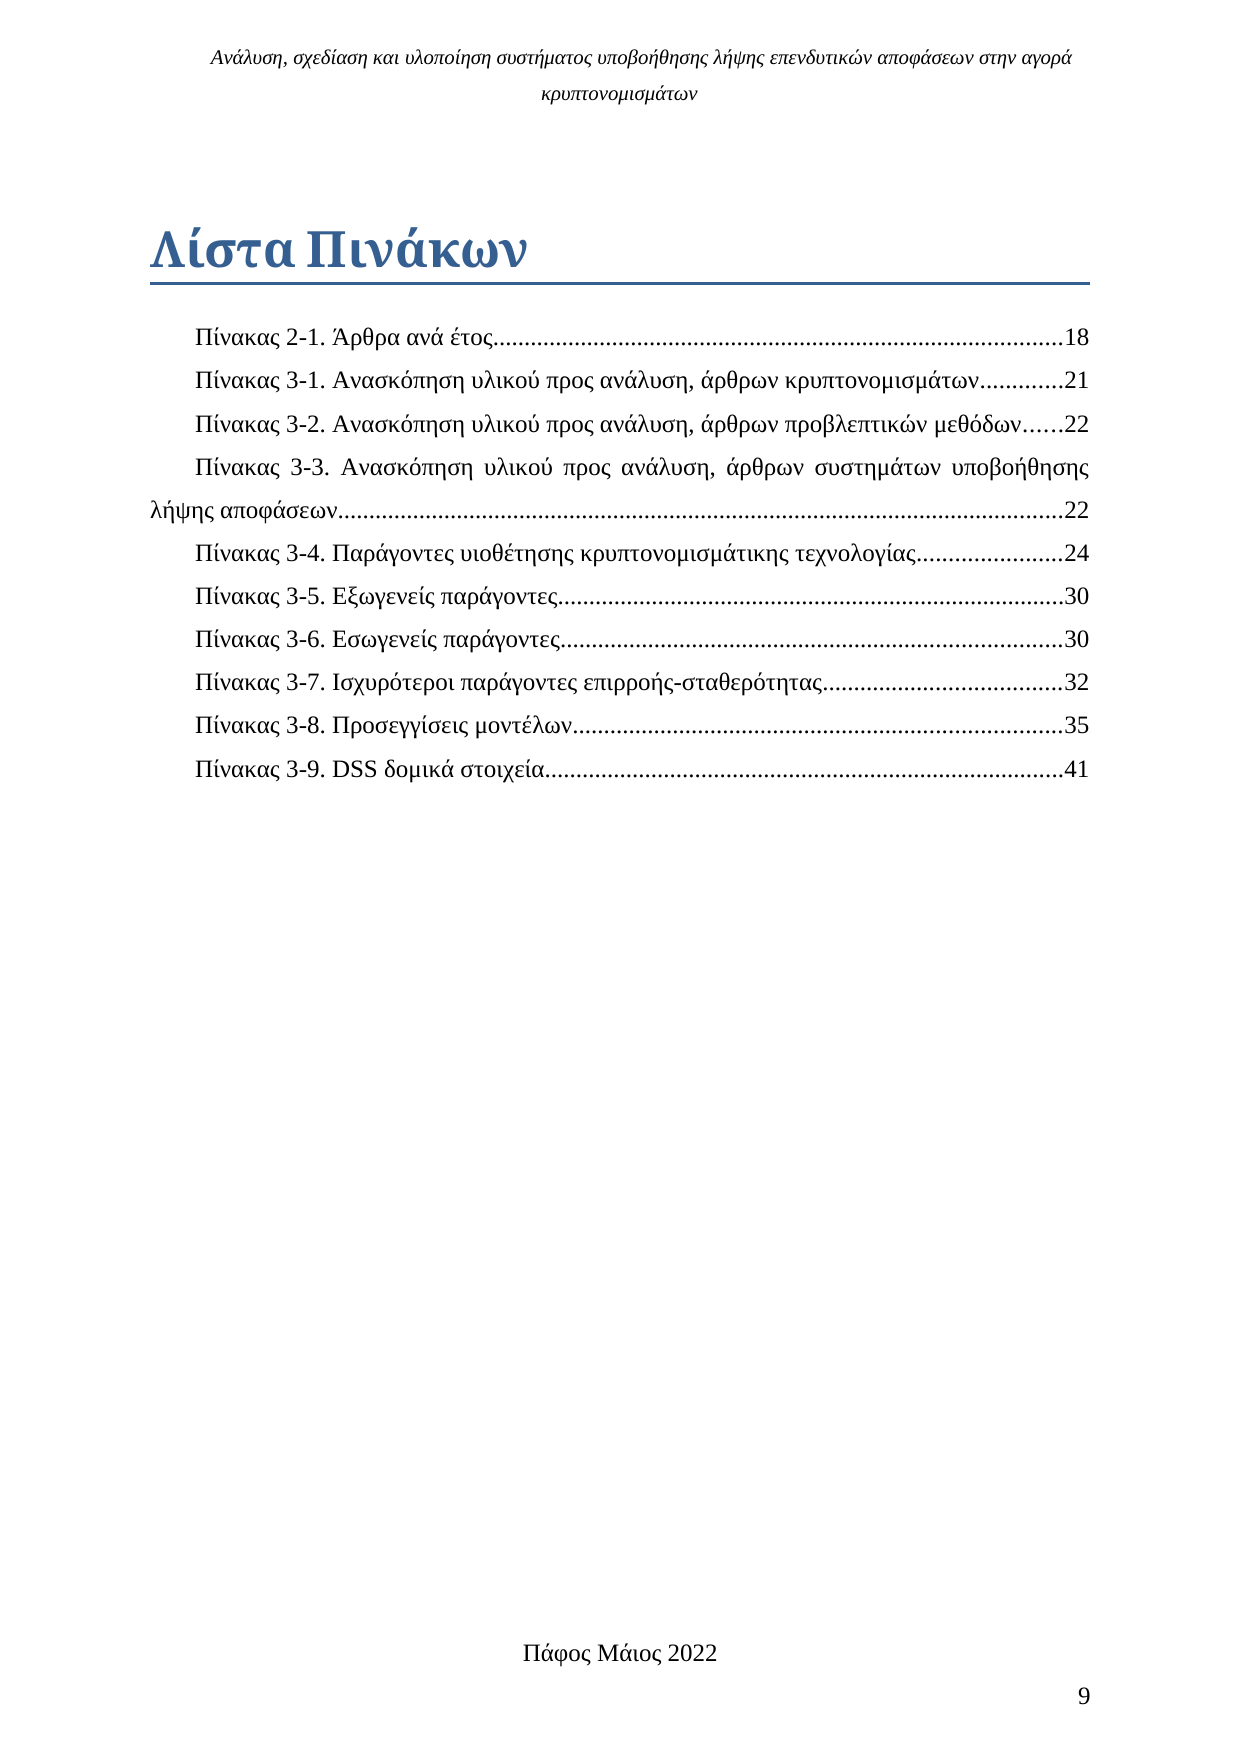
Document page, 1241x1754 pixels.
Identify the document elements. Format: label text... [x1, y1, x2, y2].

subtitle Λίστα Πινάκων [150, 223, 1090, 282]
text Πίνακας 3-3. Ανασκόπηση υλικού προς ανάλυση, άρθρων συστημάτων υποβοήθησης λήψης αποφάσεων. 22 [150, 452, 1090, 524]
text Πίνακας 3-7. Ισχυρότεροι παράγοντες επιρροής-σταθερότητας 32 [150, 667, 1090, 696]
text Πίνακας 3-6. Εσωγενείς παράγοντες 30 [150, 624, 1090, 653]
text Πίνακας 3-1. Ανασκόπηση υλικού προς ανάλυση, άρθρων κρυπτονομισμάτων 21 [150, 366, 1090, 394]
text Πίνακας 2-1. Άρθρα ανά έτος 18 [150, 322, 1090, 351]
text Πίνακας 3-5. Εξωγενείς παράγοντες 30 [150, 581, 1090, 610]
text Πίνακας 3-2. Ανασκόπηση υλικού προς ανάλυση, άρθρων προβλεπτικών μεθόδων 22 [150, 409, 1090, 437]
text Πίνακας 3-8. Προσεγγίσεις μοντέλων 35 [150, 711, 1090, 739]
text Πίνακας 3-4. Παράγοντες υιοθέτησης κρυπτονομισμάτικης τεχνολογίας 24 [150, 538, 1090, 567]
text Πίνακας 3-9. DSS δομικά στοιχεία 41 [150, 754, 1090, 782]
